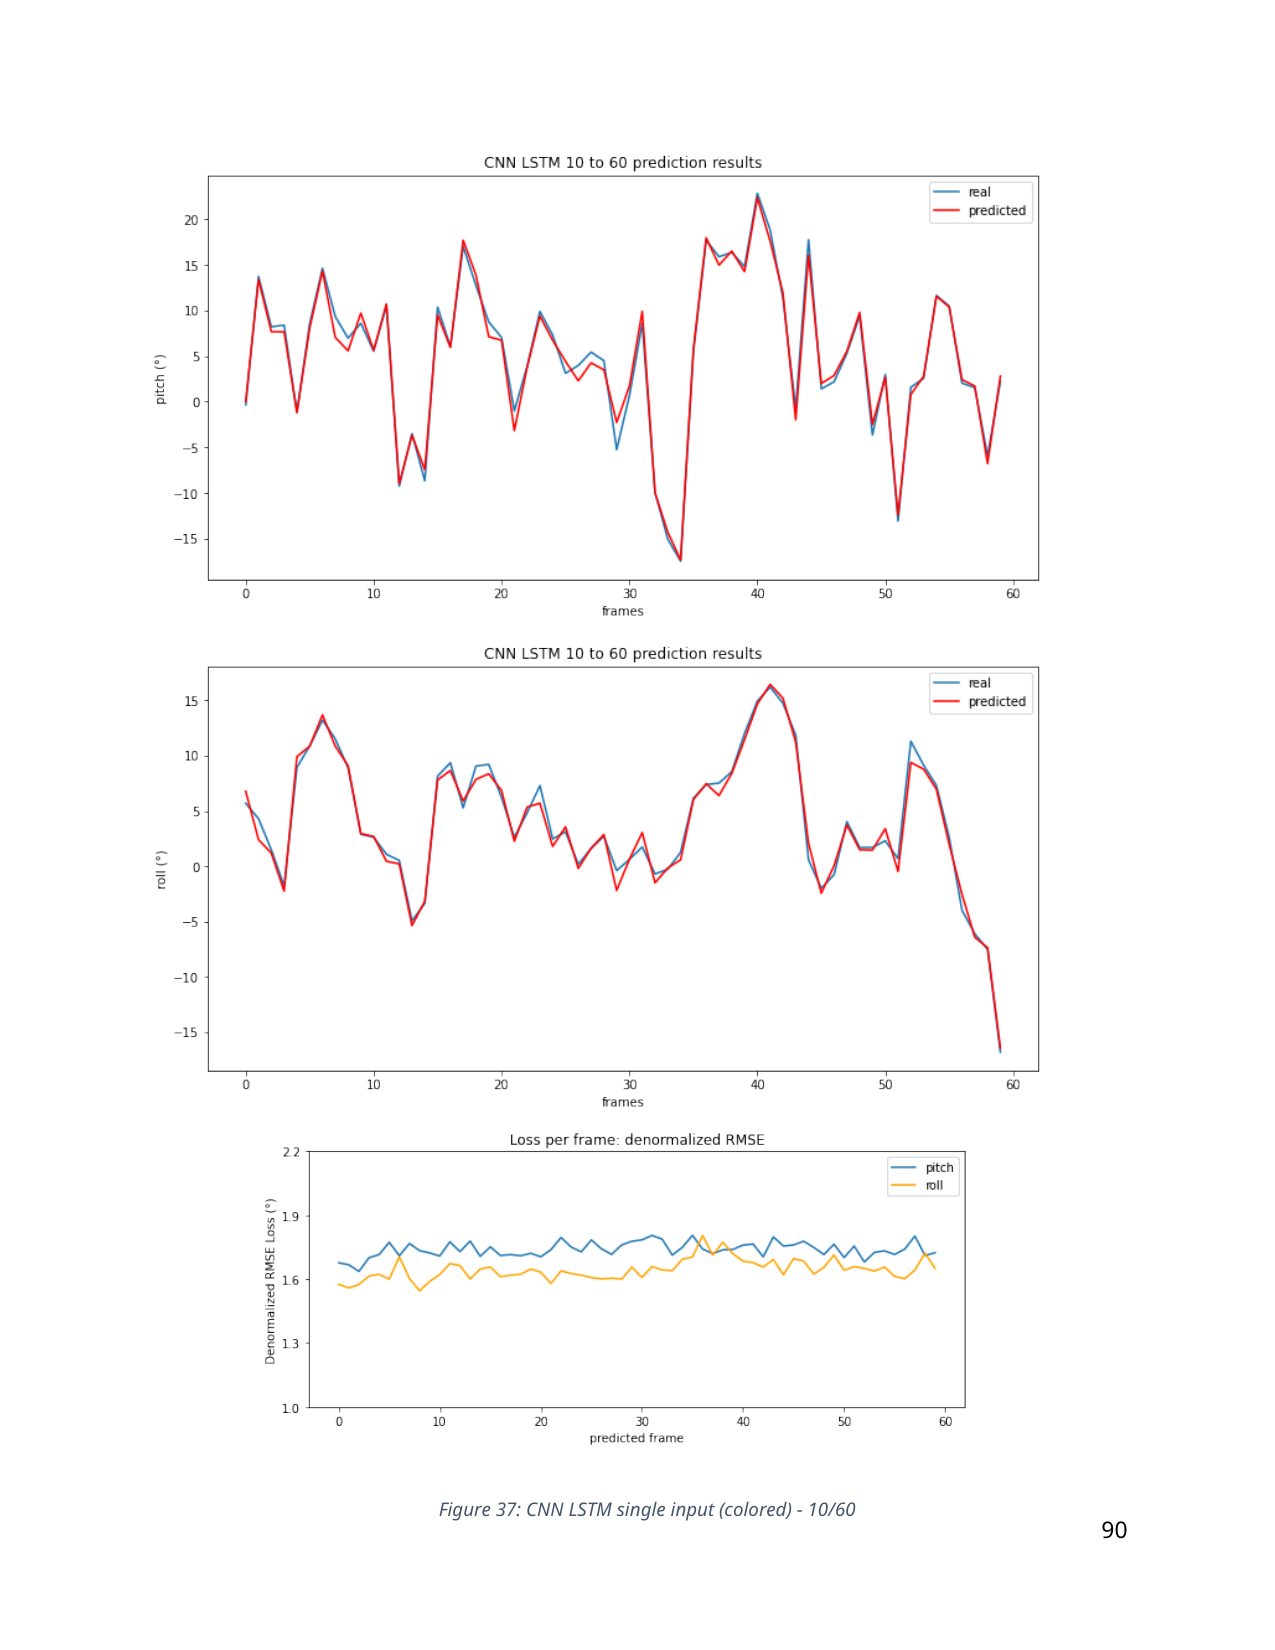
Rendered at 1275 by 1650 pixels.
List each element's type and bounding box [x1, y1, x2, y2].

picture [257, 1125, 973, 1452]
picture [147, 638, 1047, 1118]
picture [147, 147, 1047, 627]
